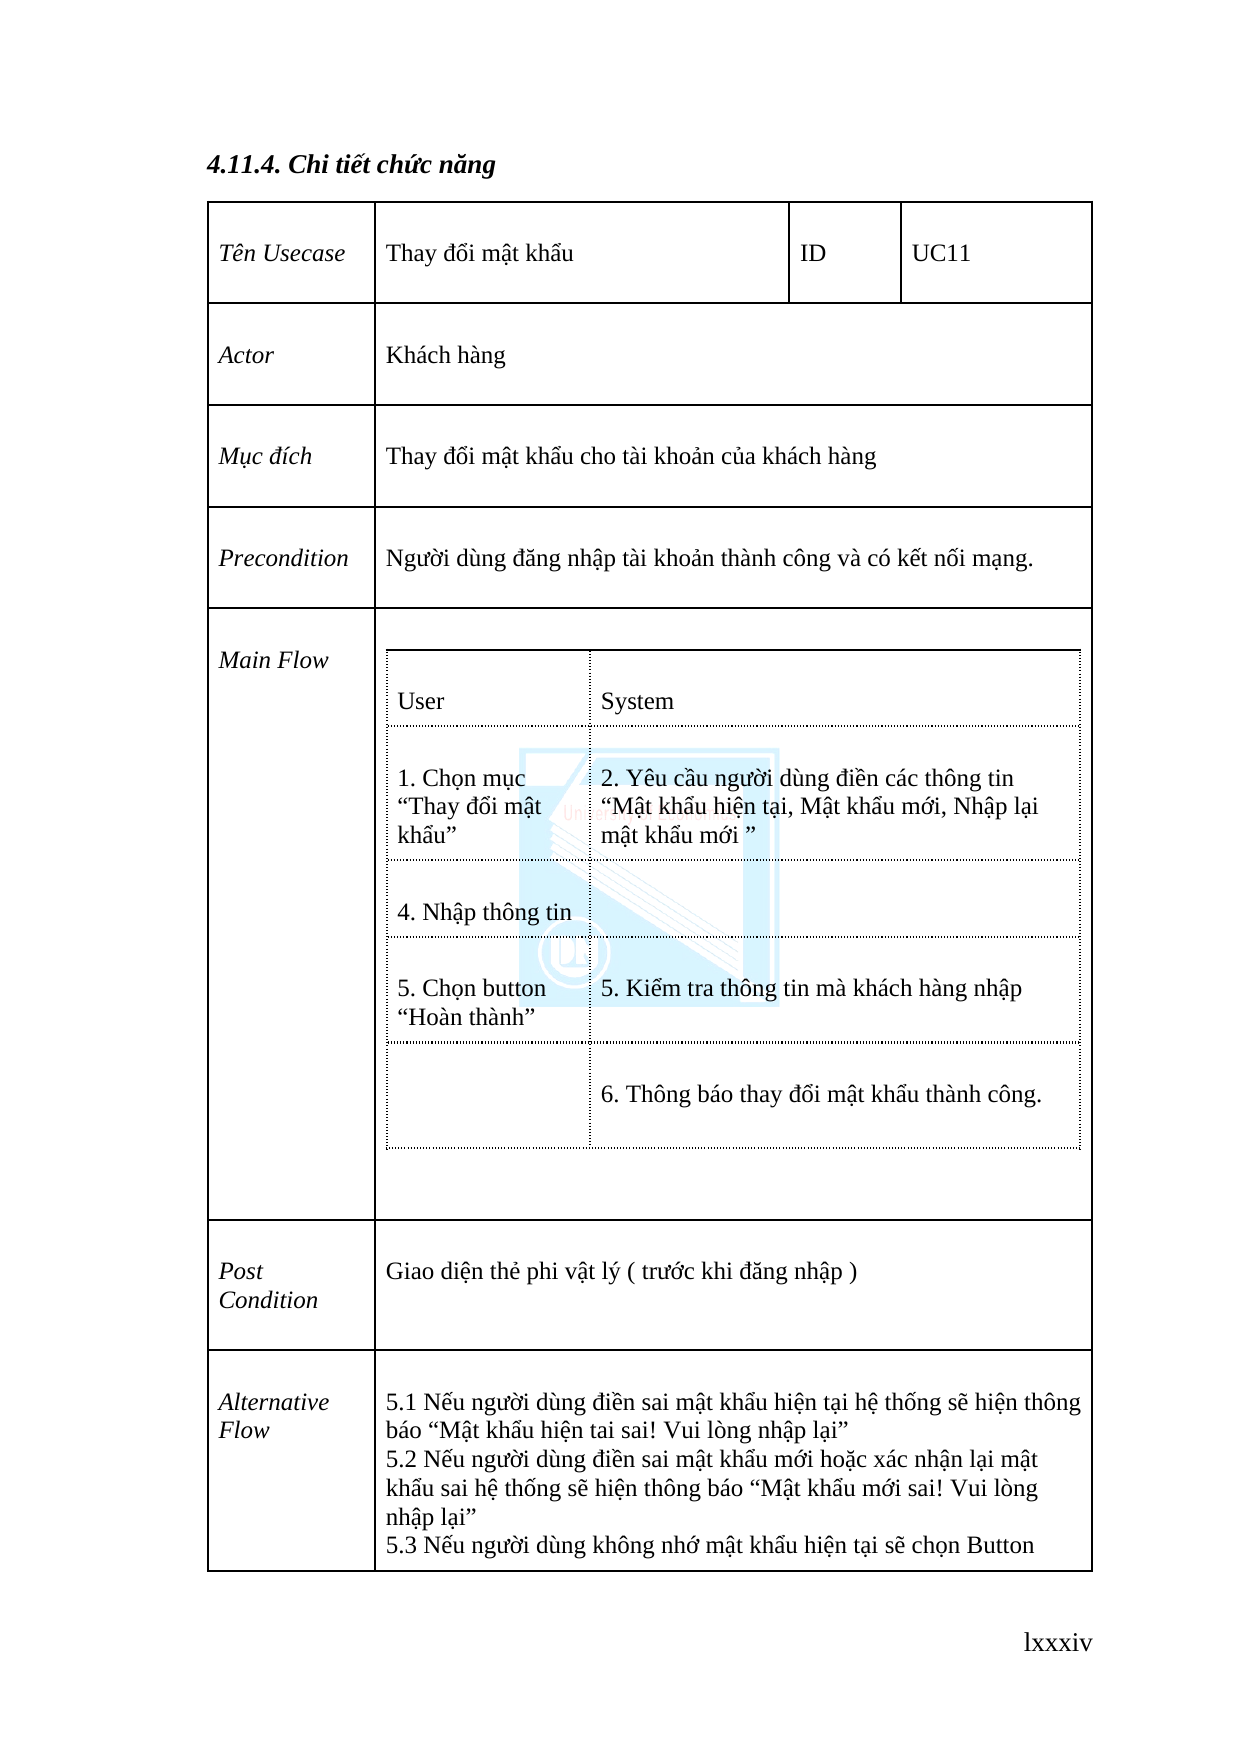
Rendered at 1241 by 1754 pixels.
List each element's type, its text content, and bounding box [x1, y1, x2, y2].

table_cell Post Condition [209, 1221, 374, 1349]
table_cell Precondition [209, 508, 374, 607]
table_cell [376, 1351, 1091, 1569]
table_cell Alternative Flow [209, 1351, 374, 1569]
table_cell Thay đổi mật khẩu cho tài khoản của khách hàng [376, 406, 1091, 506]
subtitle 4.11.4. Chi tiết chức năng [207, 148, 1092, 179]
table_cell [376, 609, 1091, 1219]
table_header Tên Usecase [209, 203, 374, 302]
table_header Thay đổi mật khẩu [376, 203, 788, 302]
table_cell Main Flow [209, 609, 374, 1219]
table_cell Giao diện thẻ phi vật lý ( trước khi đăng nhập ) [376, 1221, 1091, 1349]
table_cell Khách hàng [376, 304, 1091, 404]
table_cell Mục đích [209, 406, 374, 506]
table_header UC11 [902, 203, 1091, 302]
table_header ID [790, 203, 900, 302]
table_cell Người dùng đăng nhập tài khoản thành công và có kết nối mạng. [376, 508, 1091, 607]
table_cell Actor [209, 304, 374, 404]
